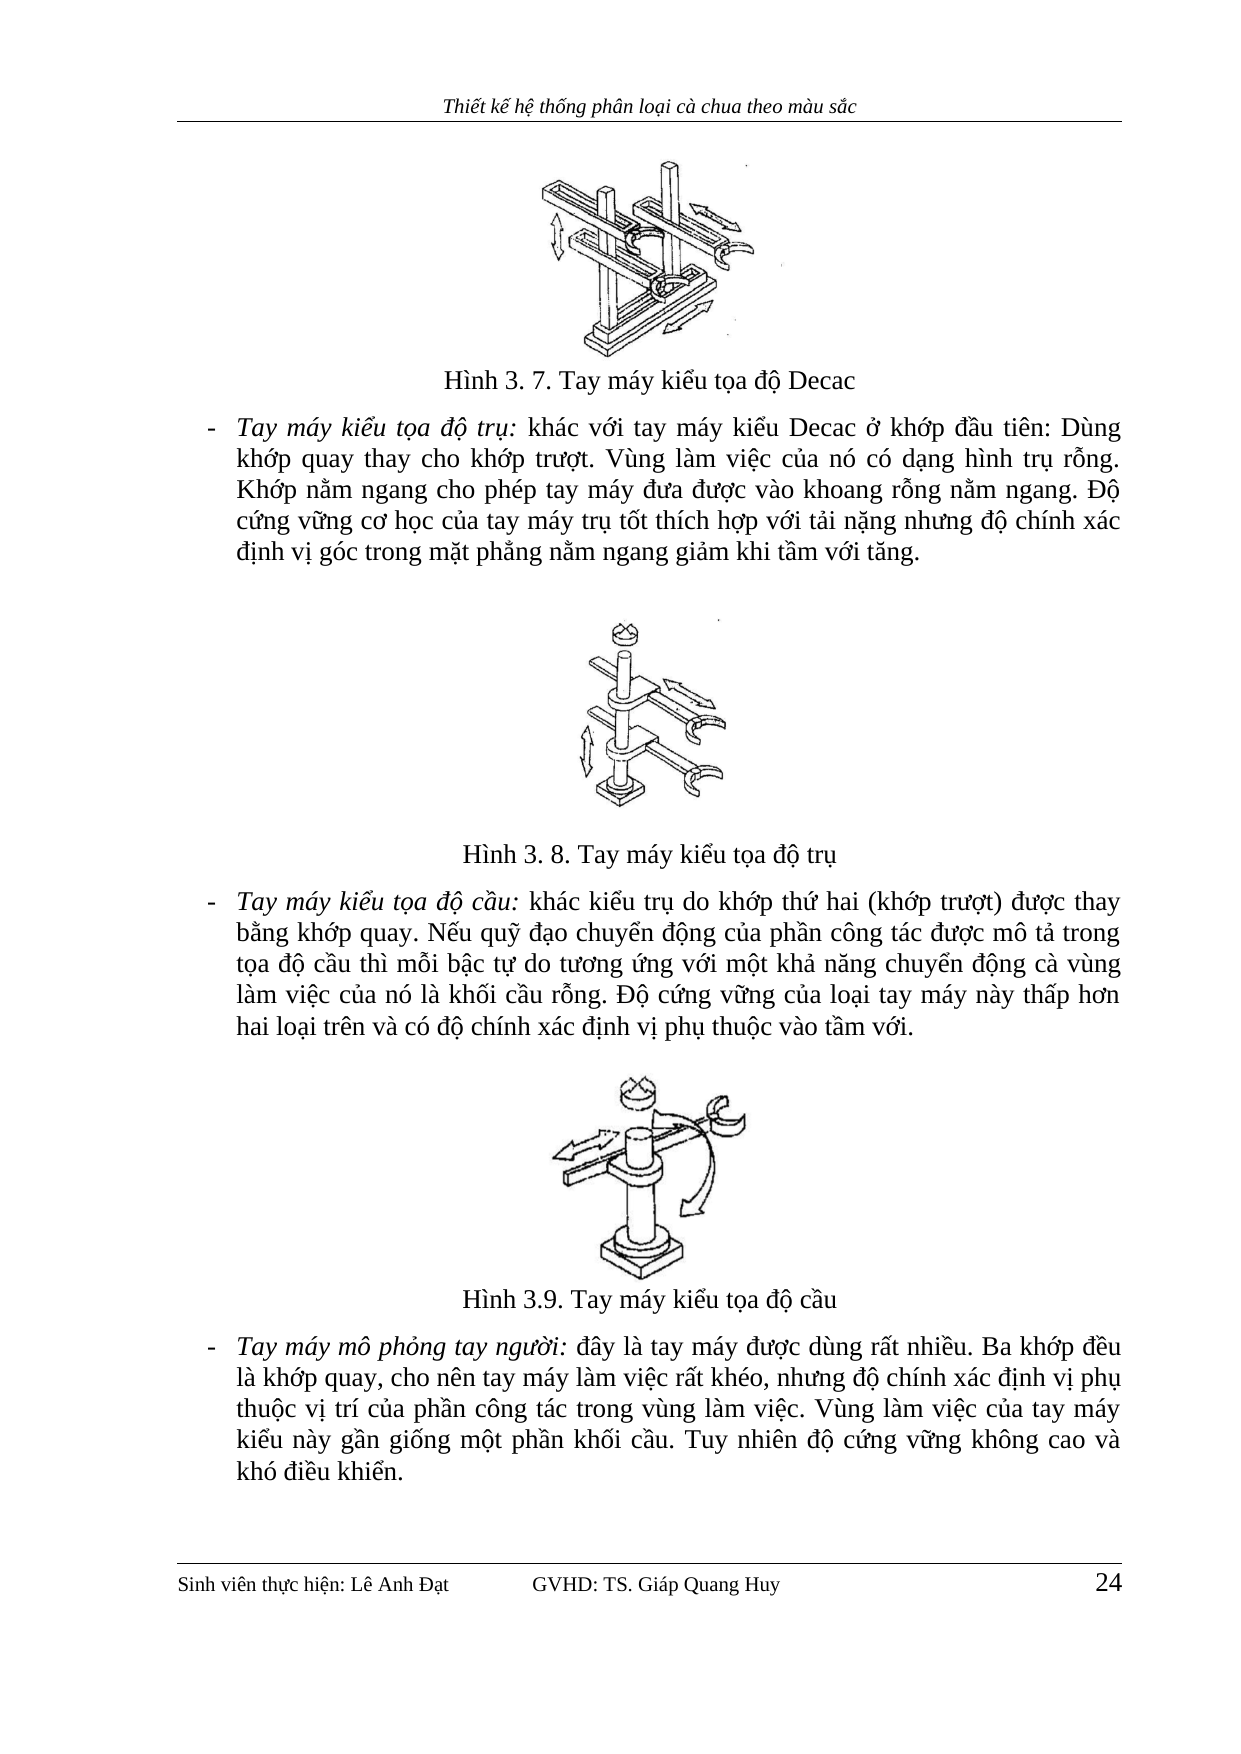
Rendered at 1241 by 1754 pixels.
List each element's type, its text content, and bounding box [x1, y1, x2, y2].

text Tay máy kiểu tọa độ trụ: khác với tay máy kiểu Decac ở khớp đầu tiên: Dùng khớp quay thay cho khớp trượt. Vùng làm việc của nó có dạng hình trụ rỗng. Khớp nằm ngang cho phép tay máy đưa được vào khoang rỗng nằm ngang. Độ cứng vững cơ học của tay máy trụ tốt thích hợp với tải nặng nhưng độ chính xác định vị góc trong mặt phẳng nằm ngang giảm khi tầm với tăng. [207, 411, 1122, 567]
text Tay máy kiểu tọa độ cầu: khác kiểu trụ do khớp thứ hai (khớp trượt) được thay bằng khớp quay. Nếu quỹ đạo chuyển động của phần công tác được mô tả trong tọa độ cầu thì mỗi bậc tự do tương ứng với một khả năng chuyển động cà vùng làm việc của nó là khối cầu rỗng. Độ cứng vững của loại tay máy này thấp hơn hai loại trên và có độ chính xác định vị phụ thuộc vào tầm với. [207, 885, 1122, 1041]
text Tay máy mô phỏng tay người: đây là tay máy được dùng rất nhiều. Ba khớp đều là khớp quay, cho nên tay máy làm việc rất khéo, nhưng độ chính xác định vị phụ thuộc vị trí của phần công tác trong vùng làm việc. Vùng làm việc của tay máy kiểu này gần giống một phần khối cầu. Tuy nhiên độ cứng vững không cao và khó điều khiển. [207, 1330, 1122, 1486]
picture [491, 147, 809, 365]
picture [538, 1071, 761, 1284]
picture [511, 596, 788, 839]
